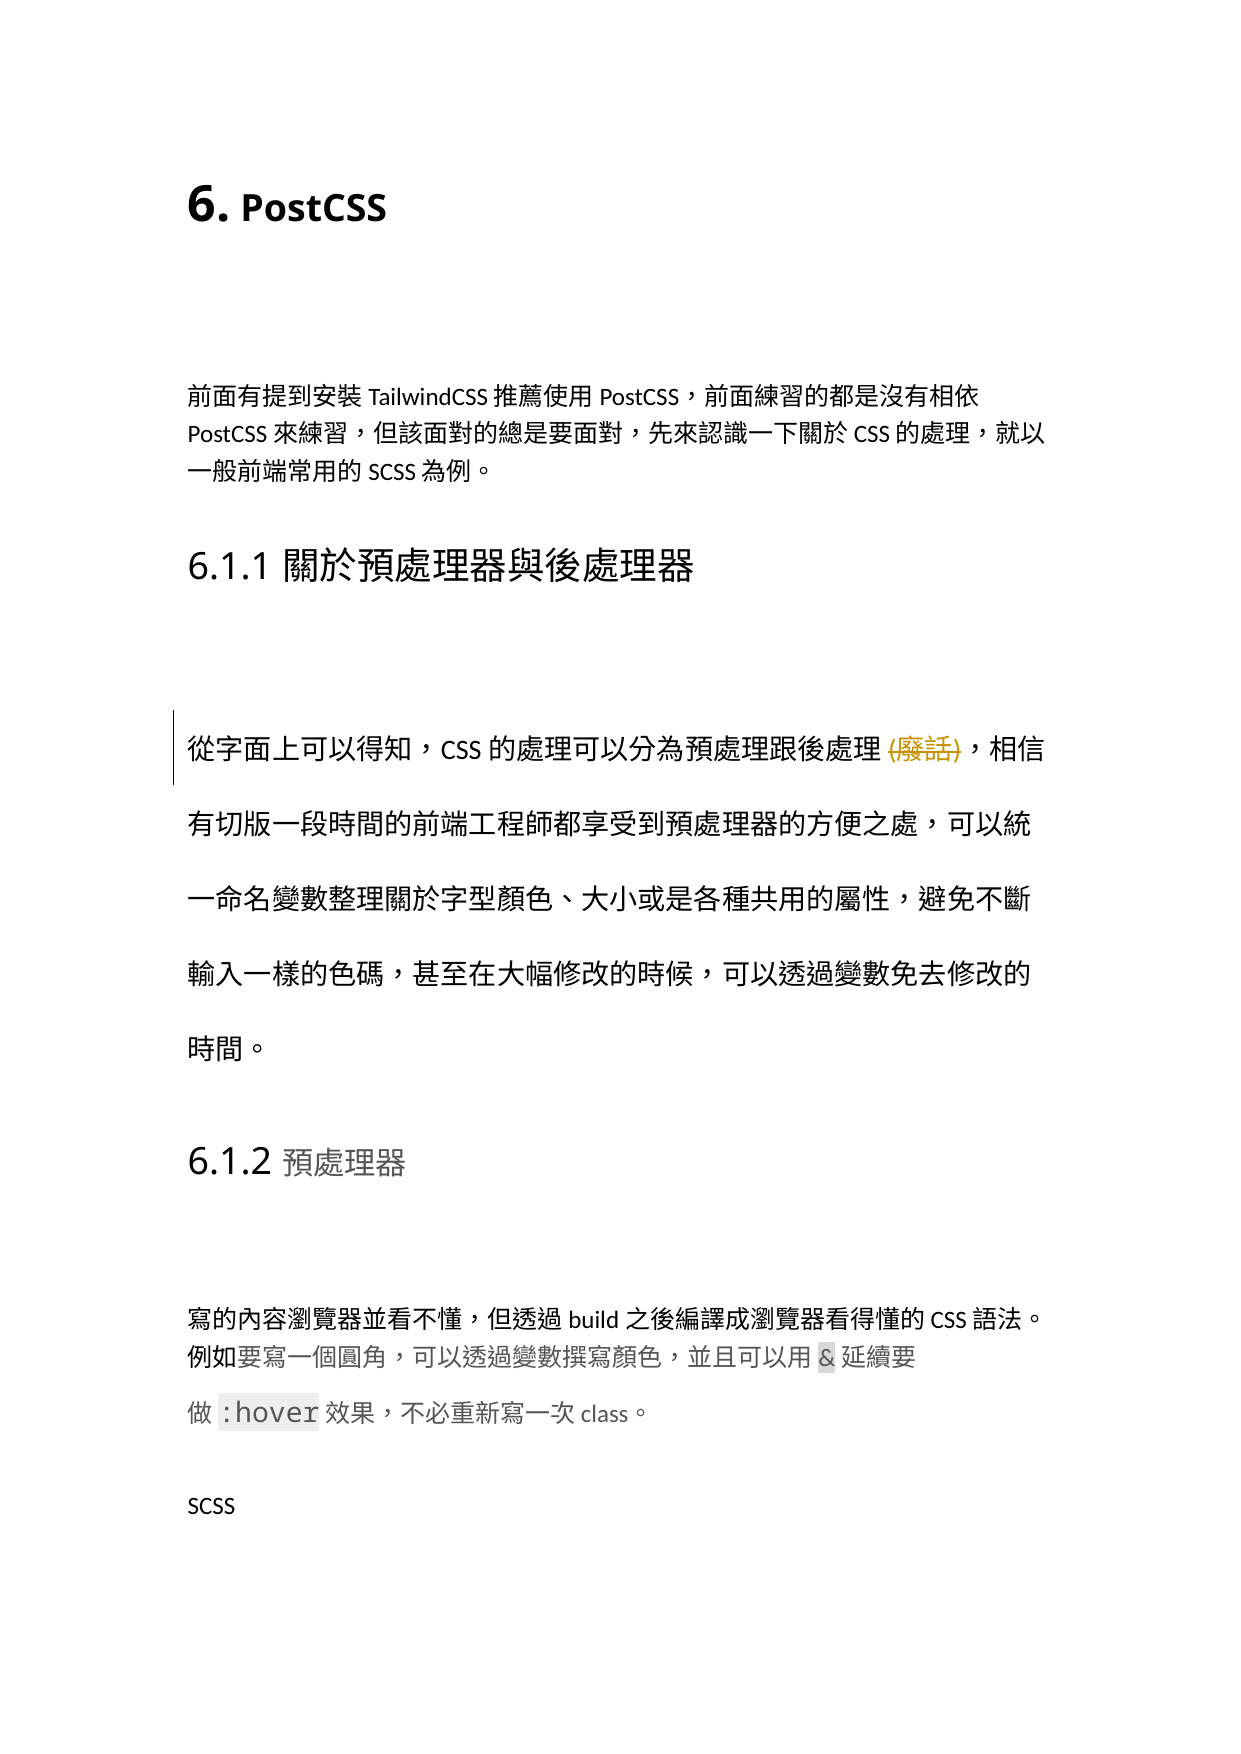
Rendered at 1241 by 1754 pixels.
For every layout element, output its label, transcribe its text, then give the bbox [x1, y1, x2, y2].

subtitle 6. PostCSS [187, 164, 1053, 239]
text SCSS [187, 1487, 1053, 1524]
text 前面有提到安裝 TailwindCSS 推薦使用 PostCSS，前面練習的都是沒有相依 PostCSS 來練習，但該面對的總是要面對，先來認識一下關於 CSS 的處理，就以一般前端常用的 SCSS 為例。 [187, 376, 1053, 488]
subtitle 6.1.2 預處理器 [187, 1122, 1053, 1197]
subtitle 6.1.1 關於預處理器與後處理器 [187, 526, 1053, 601]
text 寫的內容瀏覽器並看不懂，但透過 build 之後編譯成瀏覽器看得懂的 CSS 語法。例如要寫一個圓角，可以透過變數撰寫顏色，並且可以用 & 延續要做 :hover 效果，不必重新寫一次 class。 [187, 1299, 1053, 1449]
text 從字面上可以得知，CSS 的處理可以分為預處理跟後處理 ，相信有切版一段時間的前端工程師都享受到預處理器的方便之處，可以統一命名變數整理關於字型顏色、大小或是各種共用的屬性，避免不斷輸入一樣的色碼，甚至在大幅修改的時候，可以透過變數免去修改的時間。 [187, 710, 1053, 1085]
